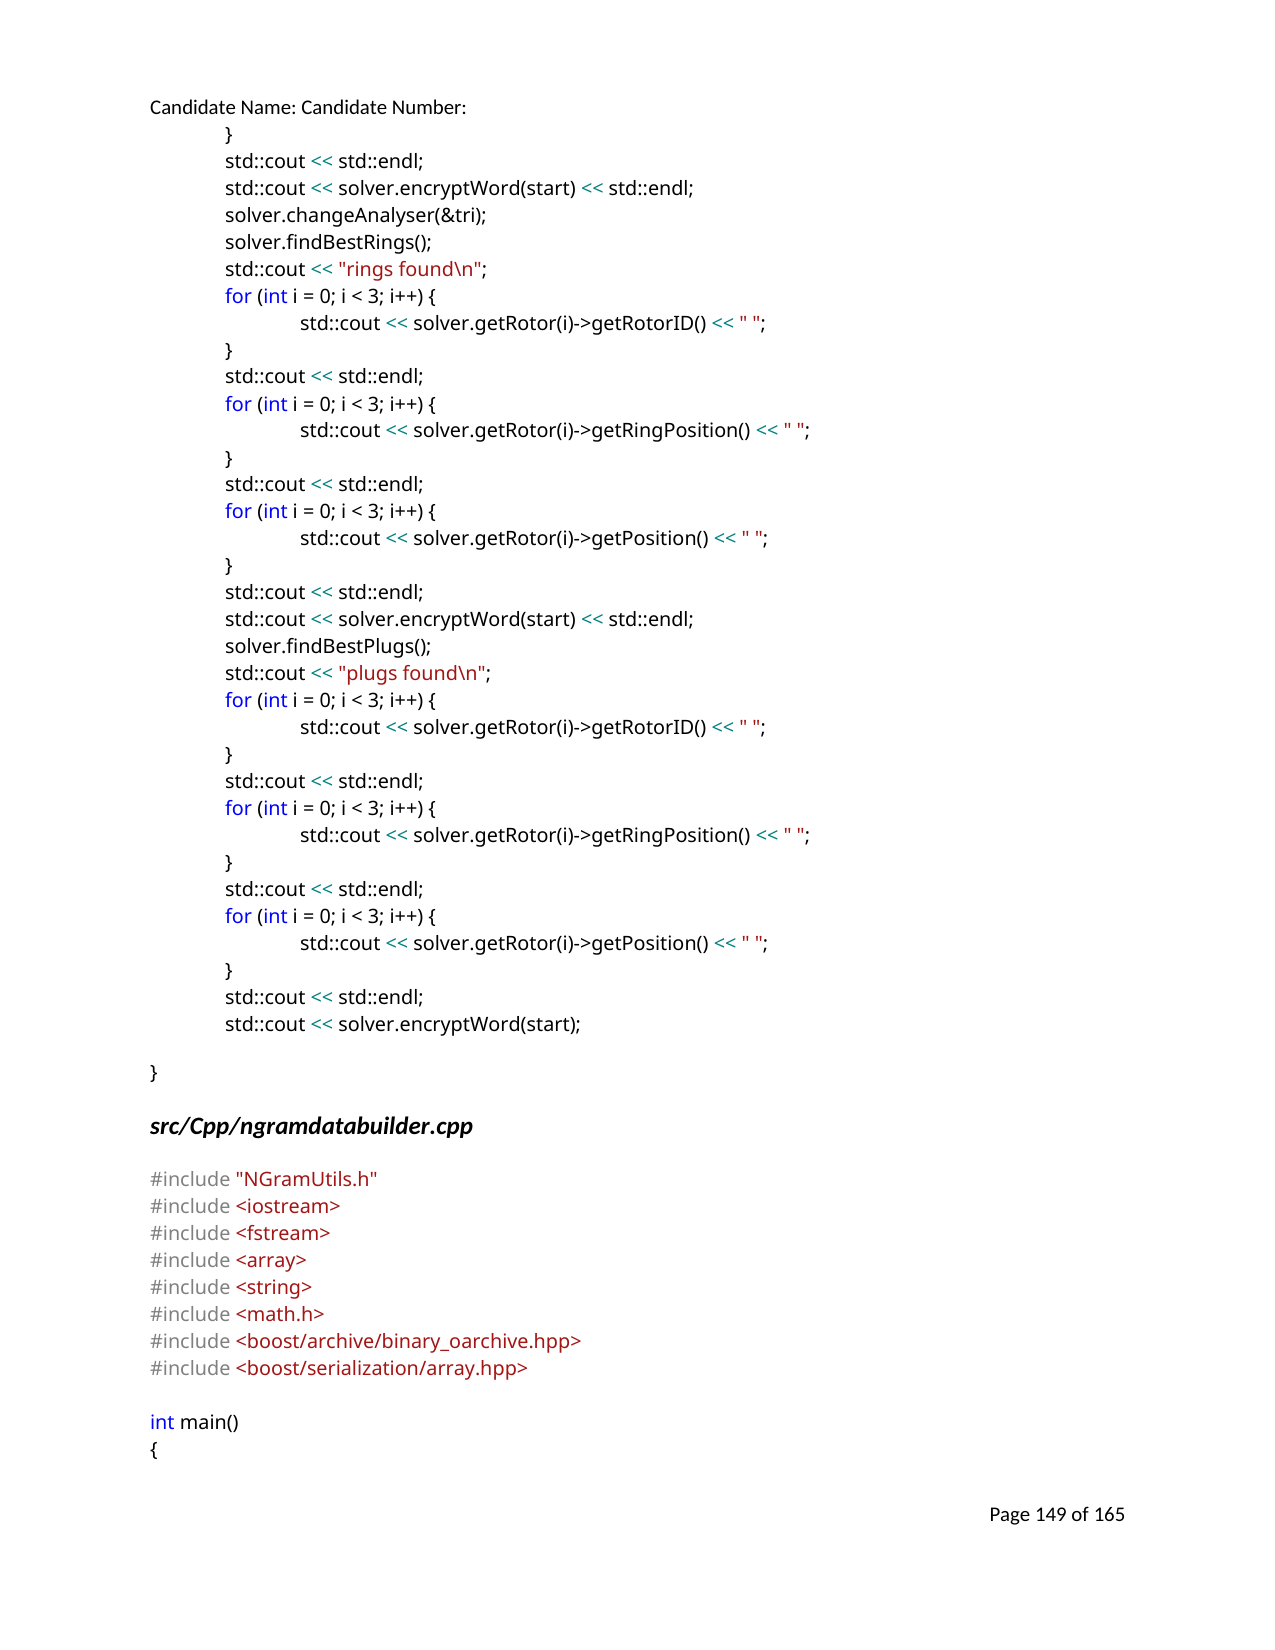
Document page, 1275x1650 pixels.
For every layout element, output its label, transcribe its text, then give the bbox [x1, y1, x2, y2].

text std::cout << std::endl; [150, 471, 1125, 498]
text std::cout << solver.getRotor(i)->getRingPosition() << " "; [150, 821, 1125, 848]
text std::cout << "plugs found\n"; [150, 659, 1125, 687]
text int main() [150, 1408, 1125, 1436]
text std::cout << std::endl; [150, 579, 1125, 606]
text { [150, 1436, 1125, 1462]
text src/Cpp/ngramdatabuilder.cpp [150, 1110, 1125, 1140]
text std::cout << solver.encryptWord(start) << std::endl; [150, 606, 1125, 633]
text #include <fstream> [150, 1220, 1125, 1247]
text std::cout << solver.encryptWord(start) << std::endl; [150, 174, 1125, 201]
text std::cout << solver.getRotor(i)->getRotorID() << " "; [150, 713, 1125, 741]
text } [150, 956, 1125, 983]
text } [150, 120, 1125, 147]
text for (int i = 0; i < 3; i++) { [150, 390, 1125, 417]
text solver.findBestRings(); [150, 228, 1125, 255]
text #include <boost/serialization/array.hpp> [150, 1354, 1125, 1382]
text for (int i = 0; i < 3; i++) { [150, 282, 1125, 309]
text std::cout << solver.getRotor(i)->getPosition() << " "; [150, 525, 1125, 552]
text solver.findBestPlugs(); [150, 633, 1125, 659]
text #include "NGramUtils.h" [150, 1166, 1125, 1193]
text #include <iostream> [150, 1193, 1125, 1220]
text std::cout << solver.getRotor(i)->getRingPosition() << " "; [150, 417, 1125, 444]
text #include <boost/archive/binary_oarchive.hpp> [150, 1328, 1125, 1354]
text } [150, 1058, 1125, 1085]
text for (int i = 0; i < 3; i++) { [150, 902, 1125, 929]
text std::cout << std::endl; [150, 767, 1125, 794]
text std::cout << "rings found\n"; [150, 255, 1125, 282]
text } [150, 552, 1125, 579]
text } [150, 336, 1125, 363]
text std::cout << solver.getRotor(i)->getRotorID() << " "; [150, 309, 1125, 336]
text for (int i = 0; i < 3; i++) { [150, 687, 1125, 713]
text #include <array> [150, 1247, 1125, 1274]
text std::cout << std::endl; [150, 875, 1125, 902]
text #include <math.h> [150, 1301, 1125, 1328]
text std::cout << std::endl; [150, 983, 1125, 1010]
text std::cout << solver.getRotor(i)->getPosition() << " "; [150, 929, 1125, 956]
text for (int i = 0; i < 3; i++) { [150, 794, 1125, 821]
text std::cout << solver.encryptWord(start); [150, 1010, 1125, 1037]
text } [150, 741, 1125, 767]
text #include <string> [150, 1274, 1125, 1301]
text solver.changeAnalyser(&tri); [150, 201, 1125, 228]
text std::cout << std::endl; [150, 147, 1125, 174]
text for (int i = 0; i < 3; i++) { [150, 498, 1125, 525]
text std::cout << std::endl; [150, 363, 1125, 390]
text } [150, 848, 1125, 875]
text } [150, 444, 1125, 471]
